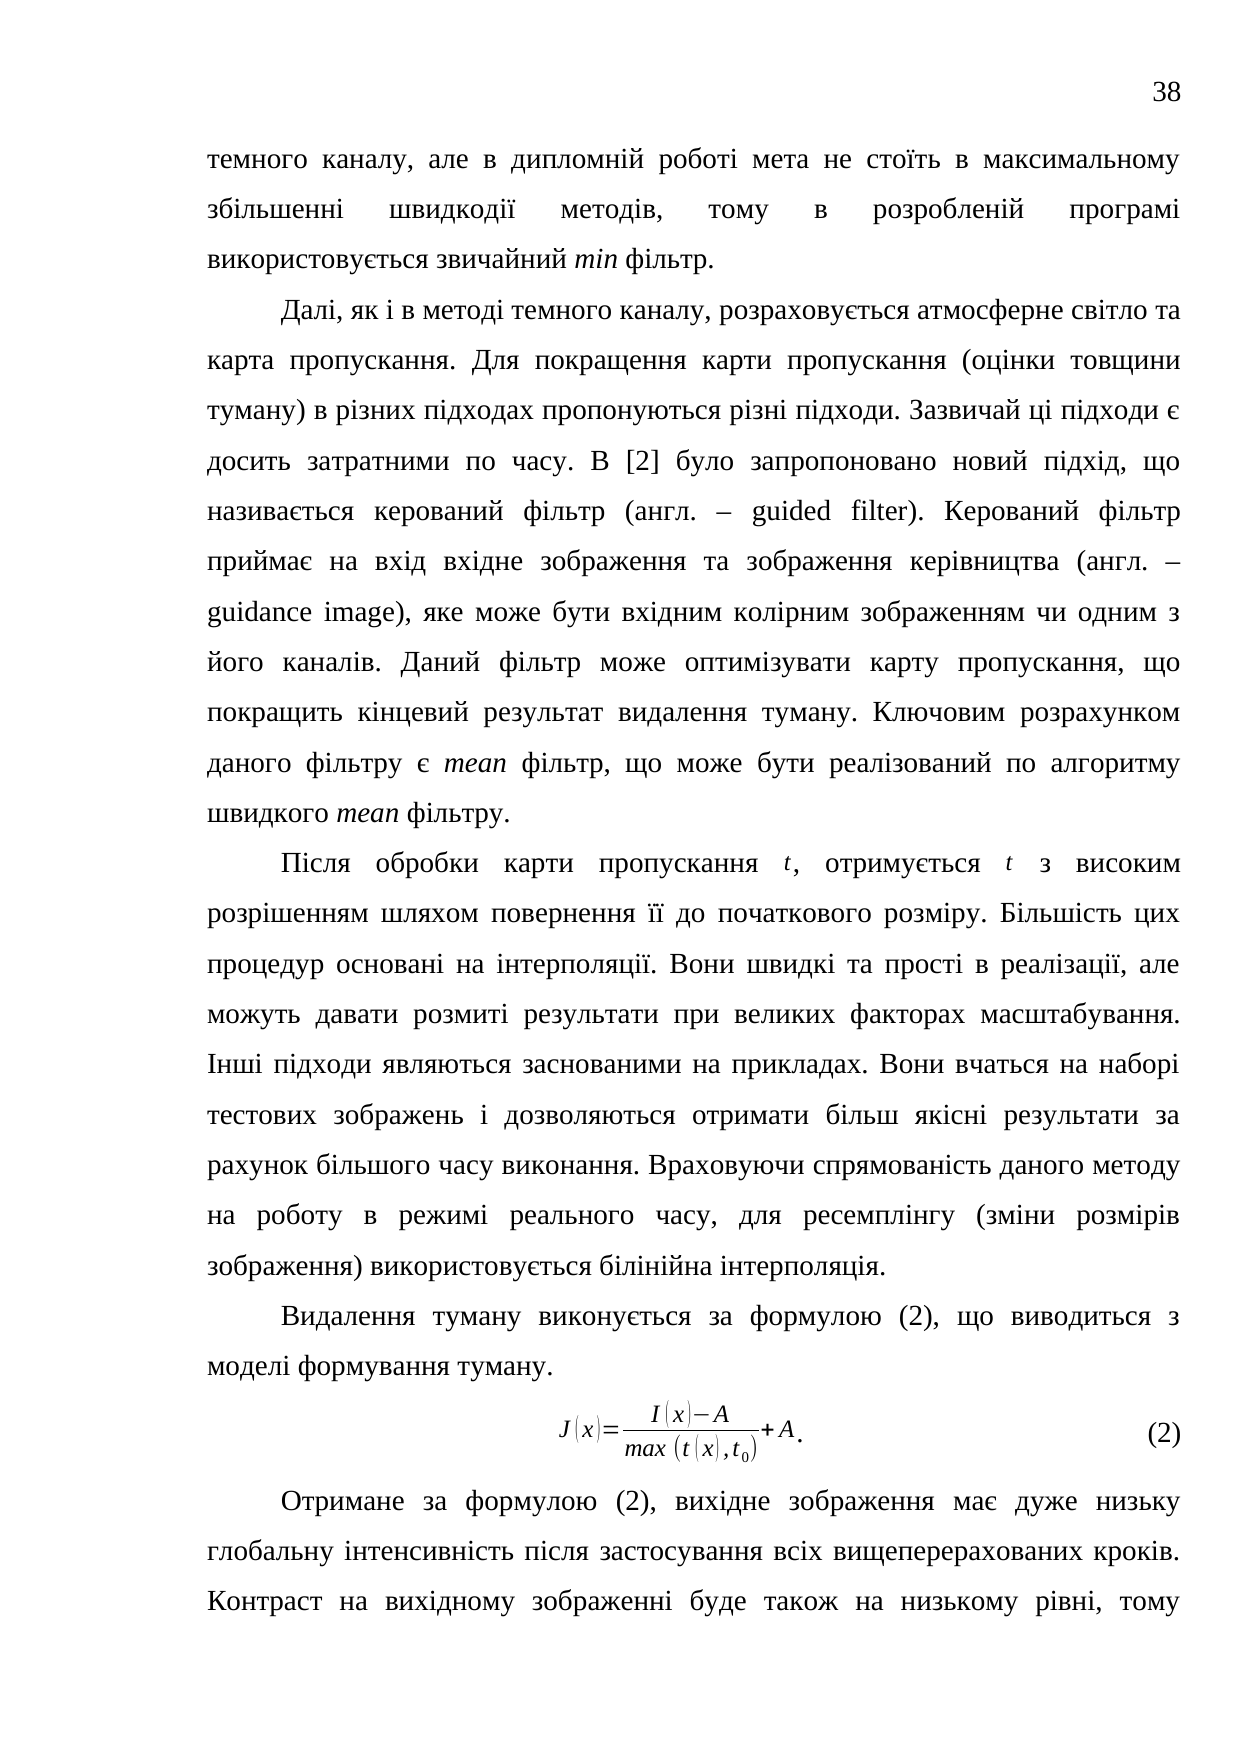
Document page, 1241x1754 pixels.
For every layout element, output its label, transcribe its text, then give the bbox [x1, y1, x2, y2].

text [207, 1483, 1181, 1617]
text Далі, як і в методі темного каналу, розраховується атмосферне світло та карта пропускання. Для покращення карти пропускання (оцінки товщини туману) в різних підходах пропонуються різні підходи. Зазвичай ці підходи є досить затратними по часу. В [2] було запропоновано новий підхід, що називається керований фільтр (англ. – guided filter). Керований фільтр приймає на вхід вхідне зображення та зображення керівництва (англ. – guidance image), яке може бути вхідним колірним зображенням чи одним з його каналів. Даний фільтр може оптимізувати карту пропускання, що покращить кінцевий результат видалення туману. Ключовим розрахунком даного фільтру є mean фільтр, що може бути реалізований по алгоритму швидкого mean фільтру. [207, 292, 1181, 828]
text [207, 141, 1181, 275]
text . (2) [207, 1399, 1181, 1466]
text Після обробки карти пропускання , отримується з високим розрішенням шляхом повернення її до початкового розміру. Більшість цих процедур основані на інтерполяції. Вони швидкі та прості в реалізації, але можуть давати розмиті результати при великих факторах масштабування. Інші підходи являються заснованими на прикладах. Вони вчаться на наборі тестових зображень і дозволяються отримати більш якісні результати за рахунок більшого часу виконання. Враховуючи спрямованість даного методу на роботу в режимі реального часу, для ресемплінгу (зміни розмірів зображення) використовується білінійна інтерполяція. [207, 845, 1181, 1281]
text Видалення туману виконується за формулою (2), що виводиться з моделі формування туману. [207, 1298, 1181, 1382]
